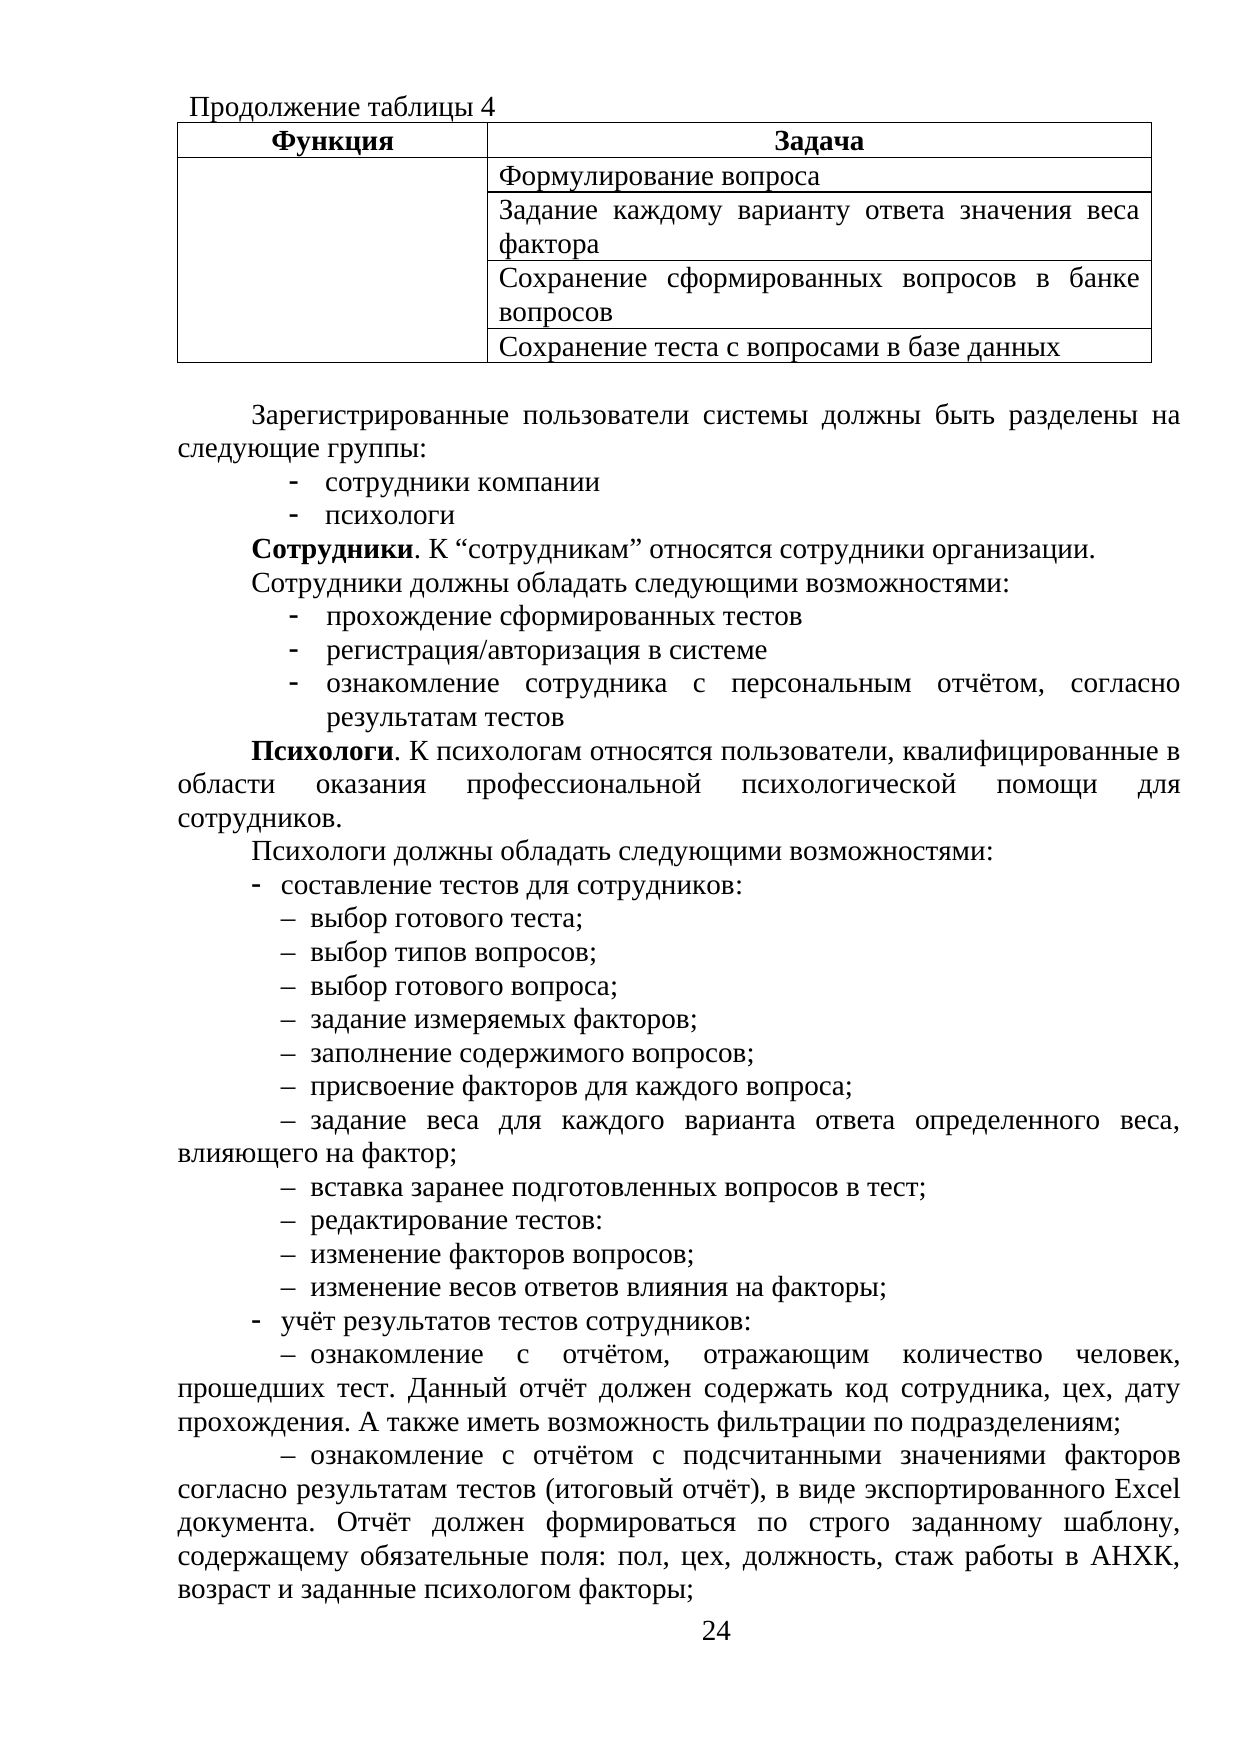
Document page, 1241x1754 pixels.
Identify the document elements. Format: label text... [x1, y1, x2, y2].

list учёт результатов тестов сотрудников: [177, 1303, 1181, 1337]
table_cell Функция [178, 123, 487, 157]
list присвоение факторов для каждого вопроса; [177, 1068, 1181, 1102]
list выбор типов вопросов; [177, 934, 1181, 968]
list сотрудники компании [288, 464, 1181, 497]
list задание измеряемых факторов; [177, 1001, 1181, 1035]
text Сотрудники. К “сотрудникам” относятся сотрудники организации. [177, 531, 1181, 565]
list ознакомление с отчётом с подсчитанными значениями факторов согласно результатам тестов (итоговый отчёт), в виде экспортированного Excel документа. Отчёт должен формироваться по строго заданному шаблону, содержащему обязательные поля: пол, цех, должность, стаж работы в АНХК, возраст и заданные психологом факторы; [177, 1437, 1181, 1605]
table_cell Задача [488, 123, 1151, 157]
text Зарегистрированные пользователи системы должны быть разделены на следующие группы: [177, 397, 1181, 464]
list выбор готового вопроса; [177, 968, 1181, 1001]
list редактирование тестов: [177, 1202, 1181, 1236]
list заполнение содержимого вопросов; [177, 1035, 1181, 1068]
list составление тестов для сотрудников: [177, 867, 1181, 901]
list регистрация/авторизация в системе [288, 632, 1181, 666]
text Психологи. К психологам относятся пользователи, квалифицированные в области оказания профессиональной психологической помощи для сотрудников. [177, 733, 1181, 833]
table_cell Задание каждому варианту ответа значения веса фактора [488, 193, 1151, 259]
list ознакомление с отчётом, отражающим количество человек, прошедших тест. Данный отчёт должен содержать код сотрудника, цех, дату прохождения. А также иметь возможность фильтрации по подразделениям; [177, 1337, 1181, 1437]
table_cell [178, 158, 487, 362]
list задание веса для каждого варианта ответа определенного веса, влияющего на фактор; [177, 1102, 1181, 1169]
text Психологи должны обладать следующими возможностями: [177, 833, 1181, 867]
table_cell Сохранение сформированных вопросов в банке вопросов [488, 261, 1151, 328]
list выбор готового теста; [177, 901, 1181, 934]
list изменение факторов вопросов; [177, 1236, 1181, 1269]
list прохождение сформированных тестов [288, 598, 1181, 632]
list психологи [288, 497, 1181, 531]
list вставка заранее подготовленных вопросов в тест; [177, 1169, 1181, 1202]
list изменение весов ответов влияния на факторы; [177, 1269, 1181, 1303]
table_cell Сохранение теста с вопросами в базе данных [488, 329, 1151, 362]
list ознакомление сотрудника с персональным отчётом, согласно результатам тестов [288, 666, 1181, 733]
table_header Продолжение таблицы 4 [178, 89, 1151, 122]
table_cell Формулирование вопроса [488, 158, 1151, 191]
text Сотрудники должны обладать следующими возможностями: [177, 565, 1181, 598]
